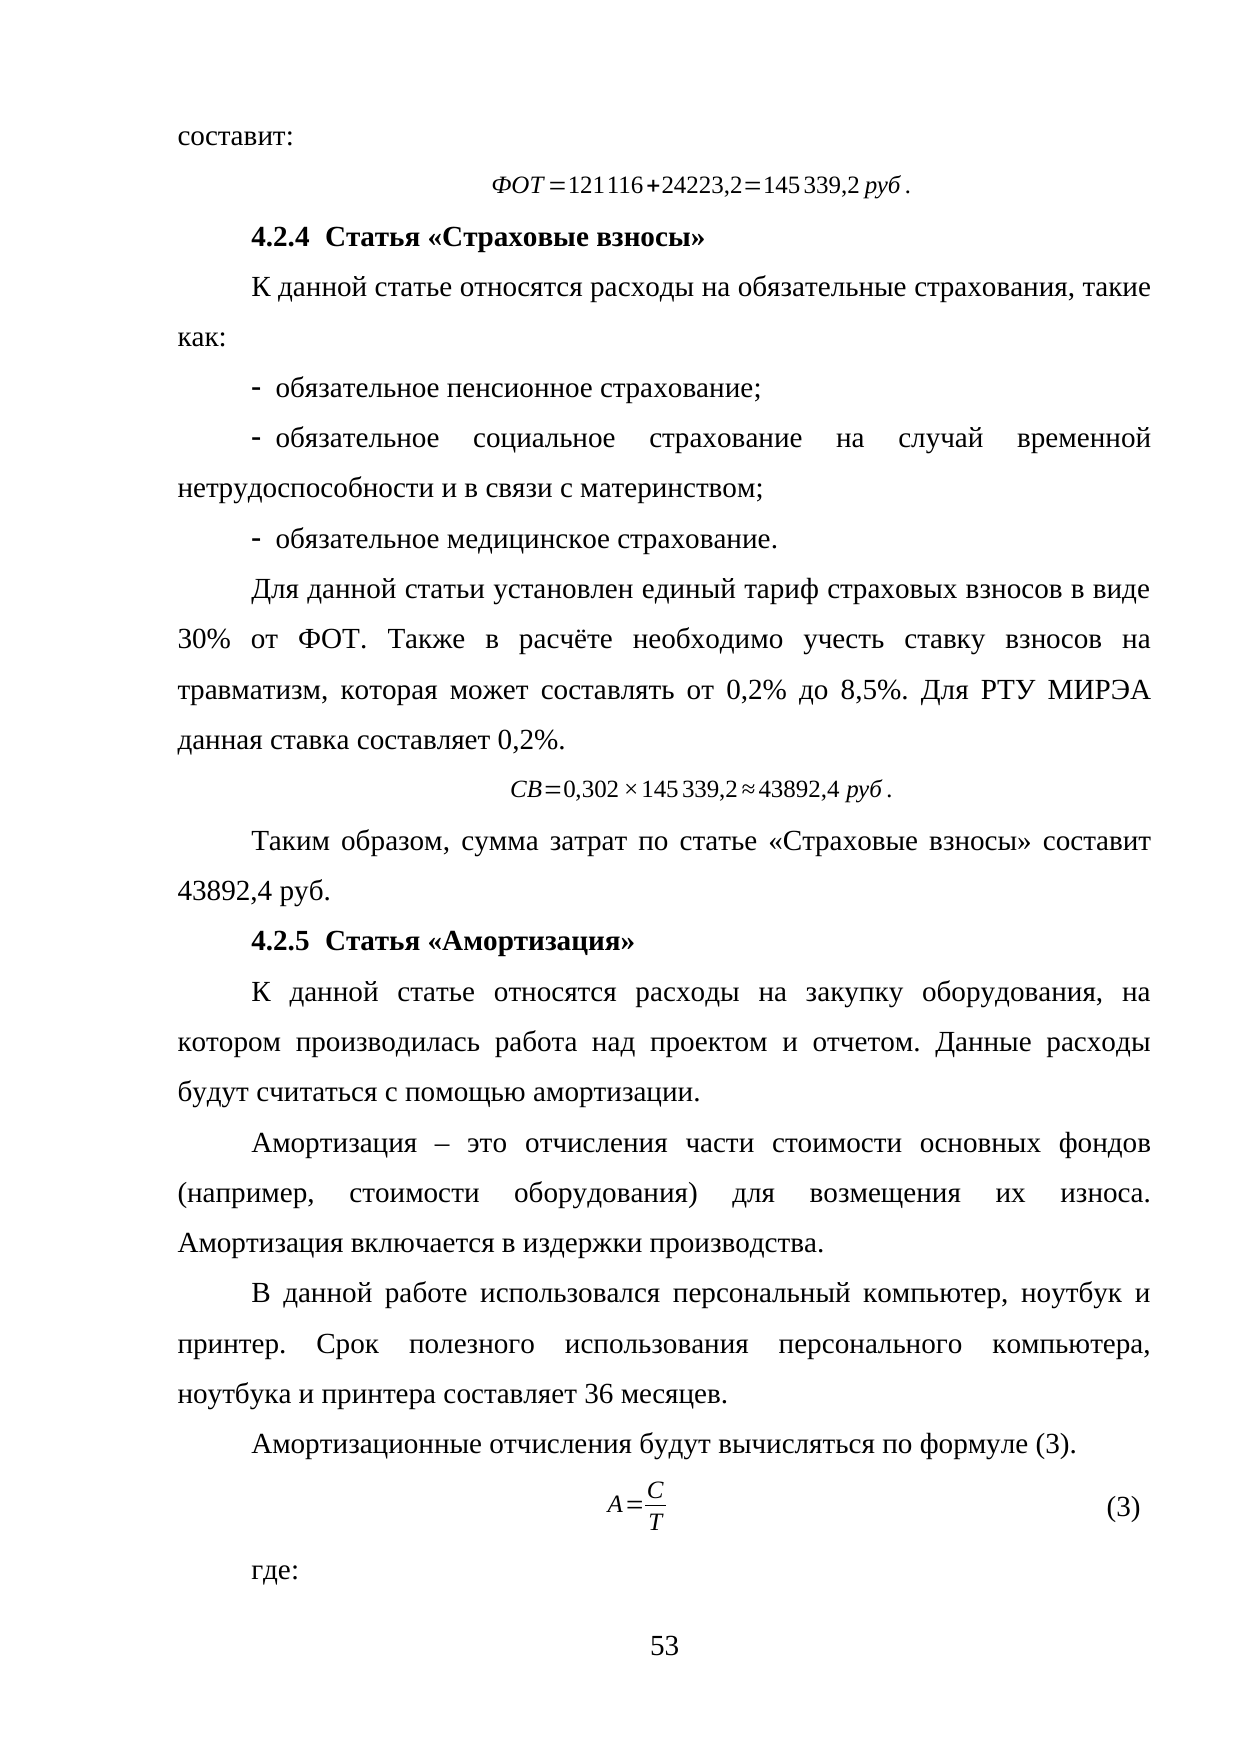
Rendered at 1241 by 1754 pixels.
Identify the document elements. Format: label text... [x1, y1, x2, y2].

text Таким образом, сумма затрат по статье «Страховые взносы» составит 43892,4 руб. [177, 823, 1152, 907]
text Статья «Страховые взносы» [177, 219, 1152, 252]
list обязательное пенсионное страхование; [177, 370, 1152, 403]
list обязательное медицинское страхование. [177, 521, 1152, 554]
list где: [177, 1552, 1152, 1586]
text Амортизация – это отчисления части стоимости основных фондов (например, стоимости оборудования) для возмещения их износа. Амортизация включается в издержки производства. [177, 1125, 1152, 1259]
text Амортизационные отчисления будут вычисляться по формуле (3). [177, 1427, 1152, 1460]
table_header (3) [1021, 1477, 1152, 1552]
text К данной статье относятся расходы на обязательные страхования, такие как: [177, 269, 1152, 353]
list обязательное социальное страхование на случай временной нетрудоспособности и в связи с материнством; [177, 420, 1152, 504]
text К данной статье относятся расходы на закупку оборудования, на котором производилась работа над проектом и отчетом. Данные расходы будут считаться с помощью амортизации. [177, 974, 1152, 1108]
text В данной работе использовался персональный компьютер, ноутбук и принтер. Срок полезного использования персонального компьютера, ноутбука и принтера составляет 36 месяцев. [177, 1276, 1152, 1410]
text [177, 118, 1152, 152]
text Для данной статьи установлен единый тариф страховых взносов в виде 30% от ФОТ. Также в расчёте необходимо учесть ставку взносов на травматизм, которая может составлять от 0,2% до 8,5%. Для РТУ МИРЭА данная ставка составляет 0,2%. [177, 571, 1152, 756]
table_header [177, 1477, 1021, 1552]
text Статья «Амортизация» [177, 923, 1152, 957]
